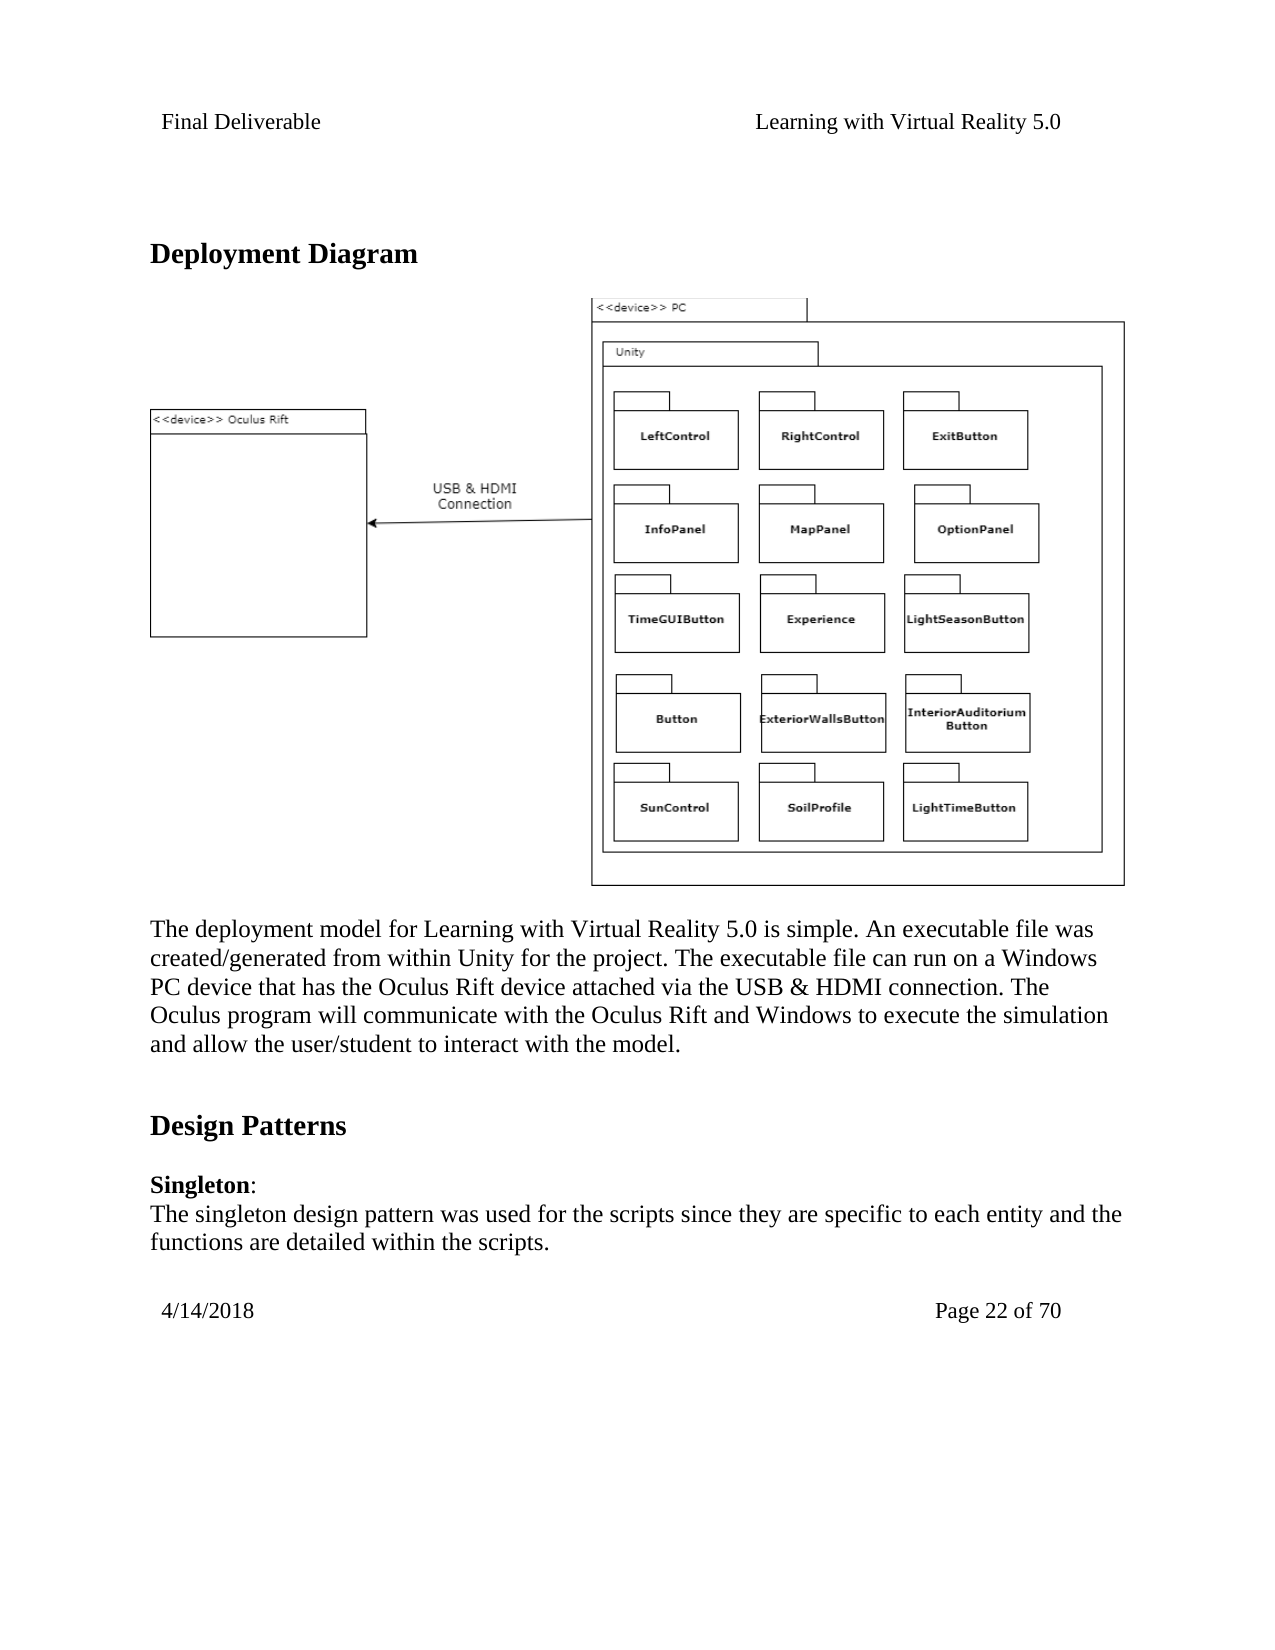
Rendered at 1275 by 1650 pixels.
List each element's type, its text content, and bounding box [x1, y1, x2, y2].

text The deployment model for Learning with Virtual Reality 5.0 is simple. An executable file was created/generated from within Unity for the project. The executable file can run on a Windows PC device that has the Oculus Rift device attached via the USB & HDMI connection. The Oculus program will communicate with the Oculus Rift and Windows to execute the simulation and allow the user/student to interact with the model. [150, 914, 1125, 1058]
picture [150, 298, 1125, 886]
text Singleton: [150, 1170, 1125, 1199]
subtitle Deployment Diagram [150, 236, 1125, 269]
subtitle Design Patterns [150, 1108, 1125, 1141]
text The singleton design pattern was used for the scripts since they are specific to each entity and the functions are detailed within the scripts. [150, 1199, 1125, 1256]
